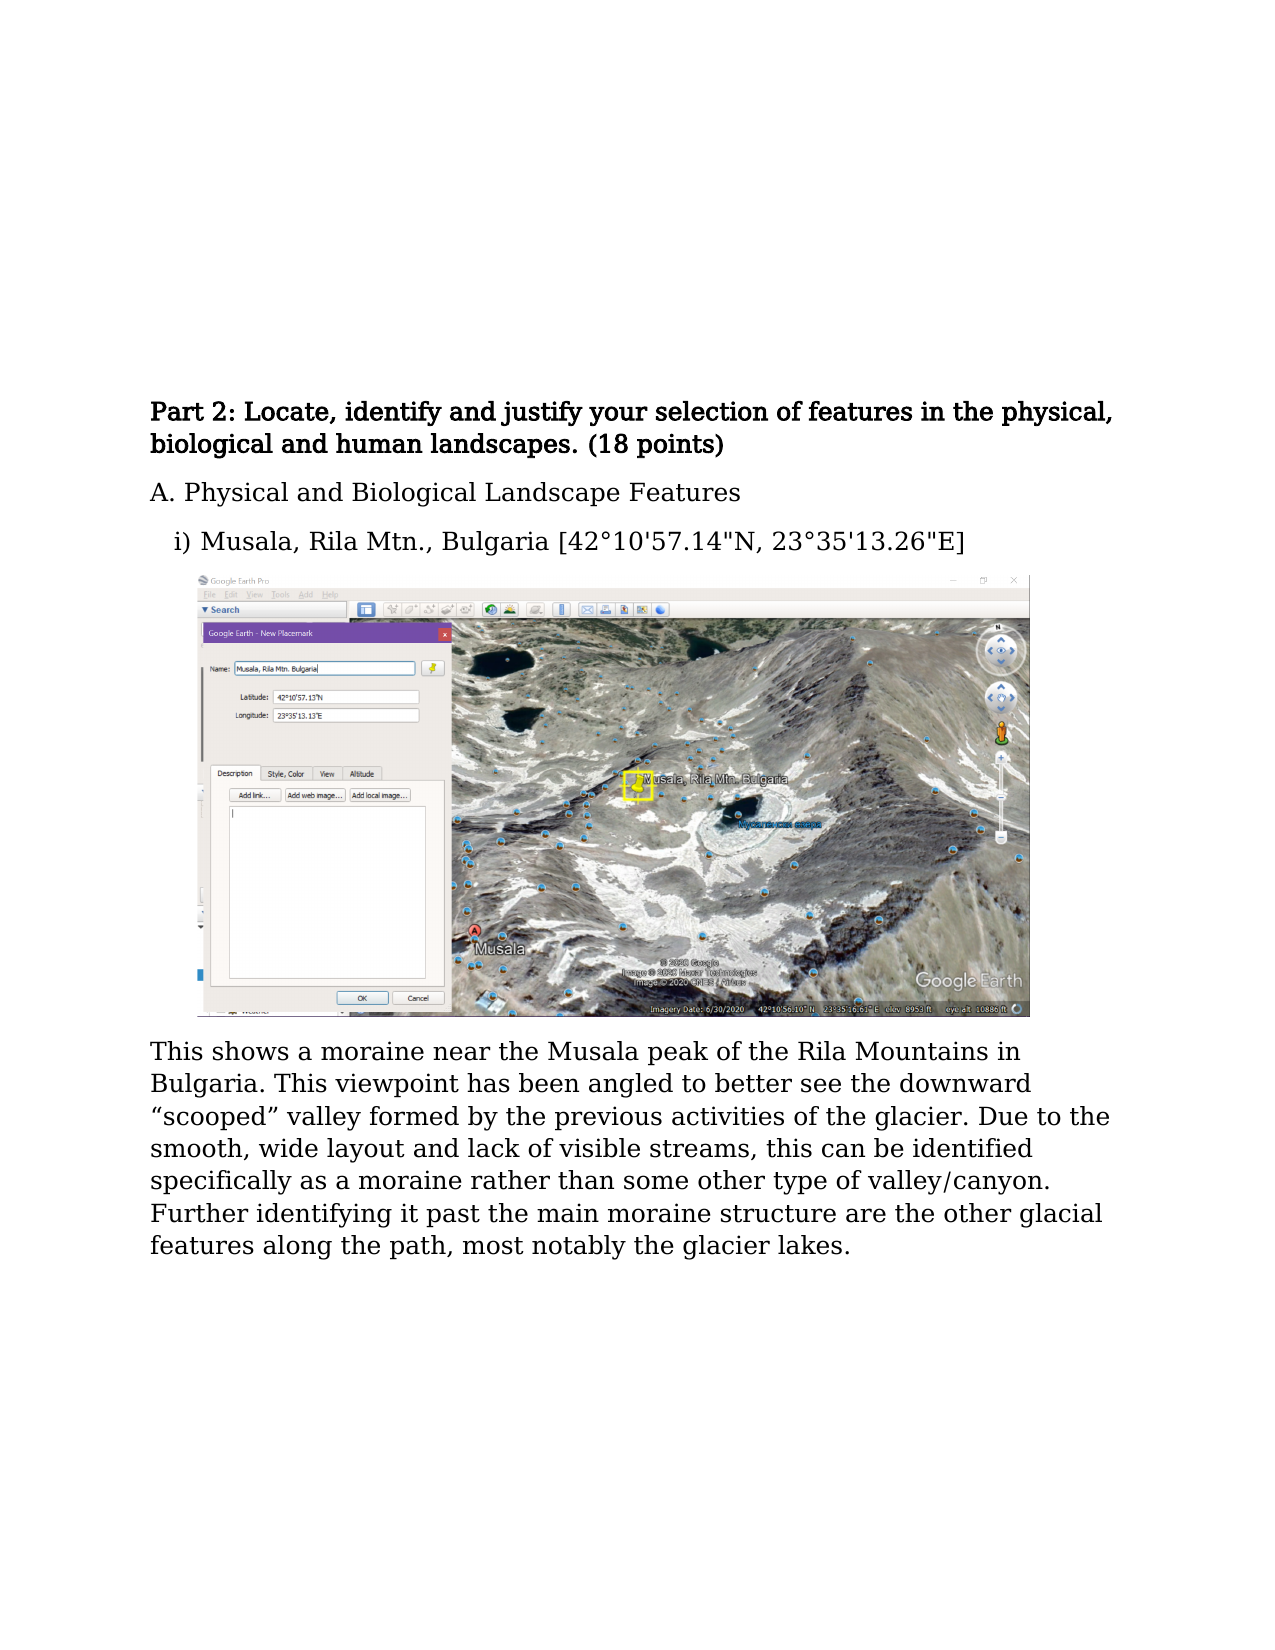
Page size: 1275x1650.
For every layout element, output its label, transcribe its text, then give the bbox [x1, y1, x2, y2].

text i) Musala, Rila Mtn., Bulgaria [42°10'57.14"N, 23°35'13.26"E] [150, 526, 1125, 556]
text Part 2: Locate, identify and justify your selection of features in the physical, biological and human landscapes. (18 points) [150, 395, 1125, 458]
text A. Physical and Biological Landscape Features [150, 477, 1125, 507]
text This shows a moraine near the Musala peak of the Rila Mountains in Bulgaria. This viewpoint has been angled to better see the downward “scooped” valley formed by the previous activities of the glacier. Due to the smooth, wide layout and lack of visible streams, this can be identified specifically as a moraine rather than some other type of valley/canyon. Further identifying it past the main moraine structure are the other glacial features along the path, most notably the glacier lakes. [150, 1035, 1125, 1260]
picture [197, 575, 1030, 1017]
